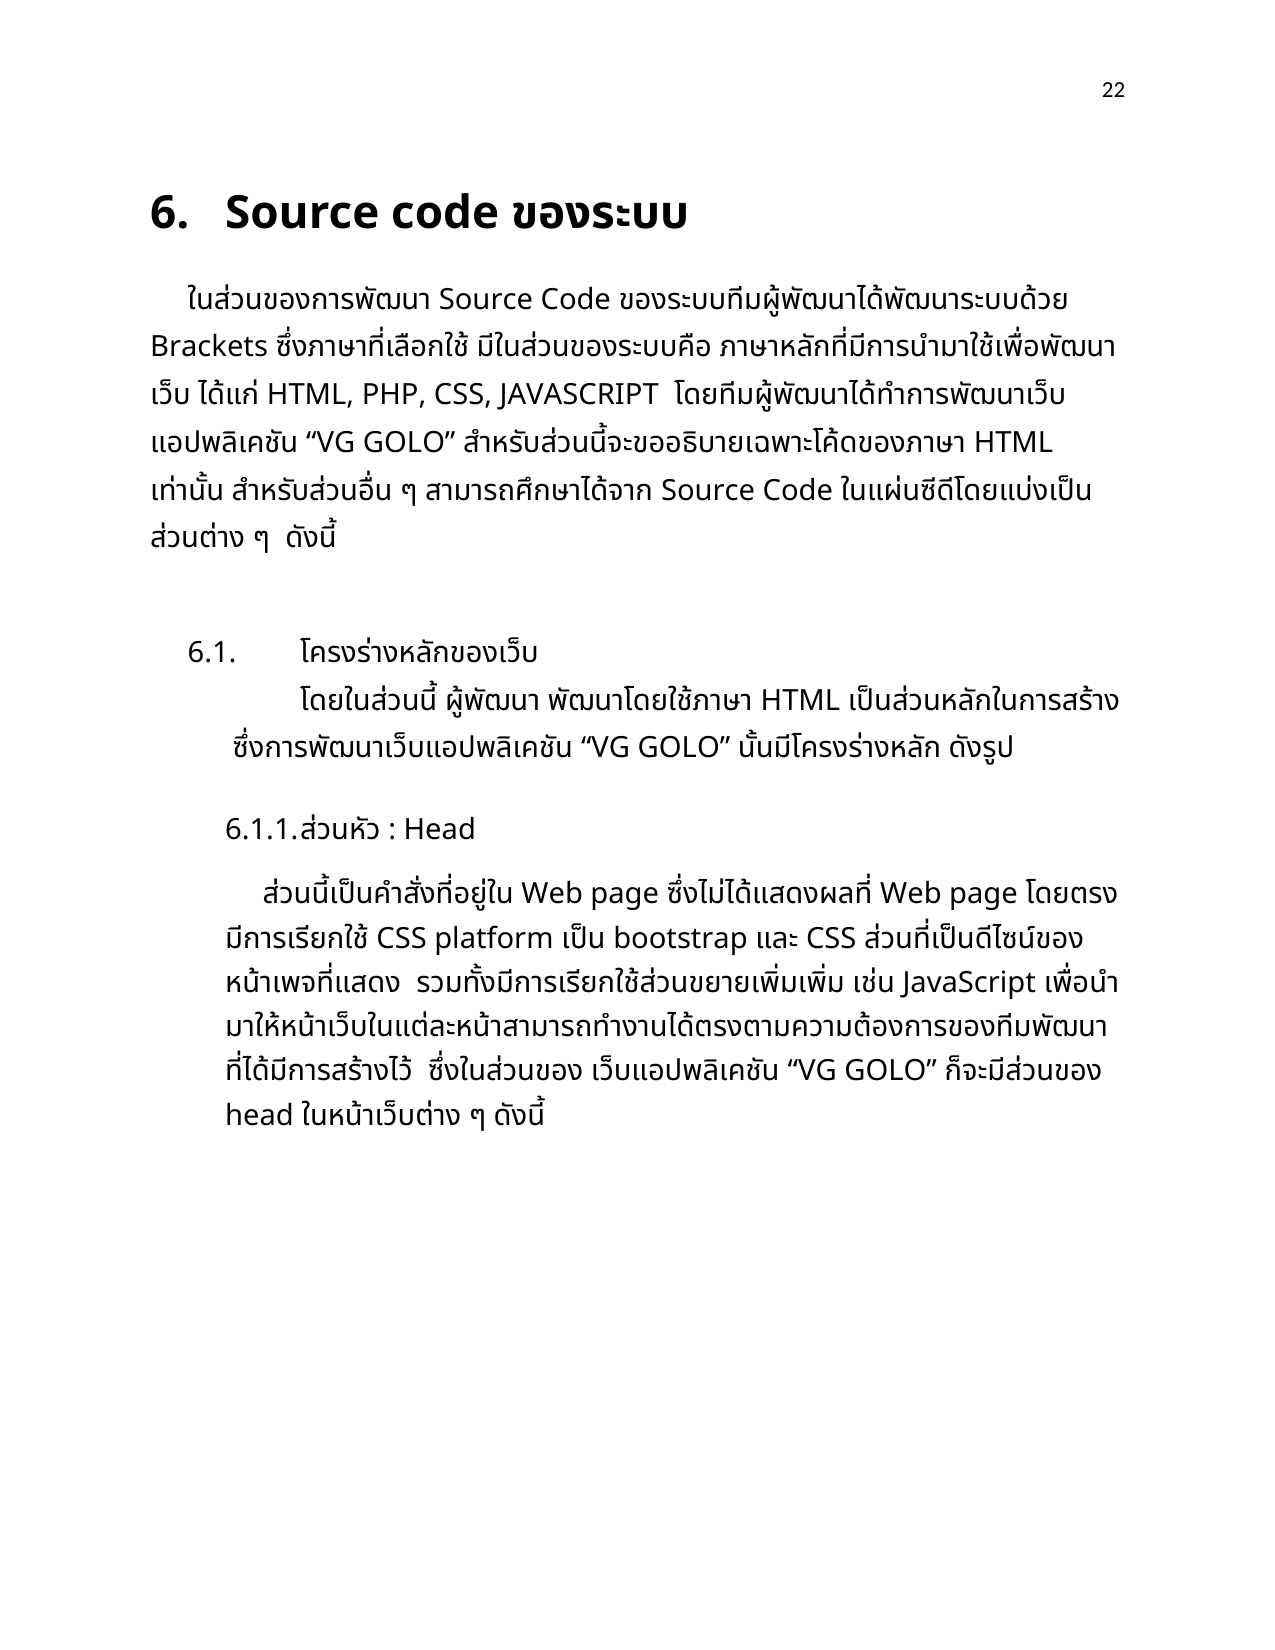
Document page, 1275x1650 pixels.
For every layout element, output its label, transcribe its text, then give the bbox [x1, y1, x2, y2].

text ในส่วนของการพัฒนา Source Code ของระบบทีมผู้พัฒนาได้พัฒนาระบบด้วย Brackets ซึ่งภาษาที่เลือกใช้ มีในส่วนของระบบคือ ภาษาหลักที่มีการนำมาใช้เพื่อพัฒนาเว็บ ได้แก่ HTML, PHP, CSS, JAVASCRIPT โดยทีมผู้พัฒนาได้ทำการพัฒนาเว็บแอปพลิเคชัน “VG GOLO” สำหรับส่วนนี้จะขออธิบายเฉพาะโค้ดของภาษา HTML เท่านั้น สำหรับส่วนอื่น ๆ สามารถศึกษาได้จาก Source Code ในแผ่นซีดีโดยแบ่งเป็นส่วนต่าง ๆ ดังนี้ [150, 278, 1125, 561]
list โครงร่างหลักของเว็บ [187, 631, 1125, 675]
list โดยในส่วนนี้ ผู้พัฒนา พัฒนาโดยใช้ภาษา HTML เป็นส่วนหลักในการสร้าง ซึ่งการพัฒนาเว็บแอปพลิเคชัน “VG GOLO” นั้นมีโครงร่างหลัก ดังรูป [232, 679, 1125, 771]
subtitle Source code ของระบบ [150, 179, 1125, 249]
list ส่วนหัว : Head [225, 808, 1125, 852]
text ส่วนนี้เป็นคำสั่งที่อยู่ใน Web page ซึ่งไม่ได้แสดงผลที่ Web page โดยตรง มีการเรียกใช้ CSS platform เป็น bootstrap และ CSS ส่วนที่เป็นดีไซน์ของหน้าเพจที่แสดง รวมทั้งมีการเรียกใช้ส่วนขยายเพิ่มเพิ่ม เช่น JavaScript เพื่อนำมาให้หน้าเว็บในแต่ละหน้าสามารถทำงานได้ตรงตามความต้องการของทีมพัฒนาที่ได้มีการสร้างไว้ ซึ่งในส่วนของ เว็บแอปพลิเคชัน “VG GOLO” ก็จะมีส่วนของ head ในหน้าเว็บต่าง ๆ ดังนี้ [225, 873, 1125, 1138]
